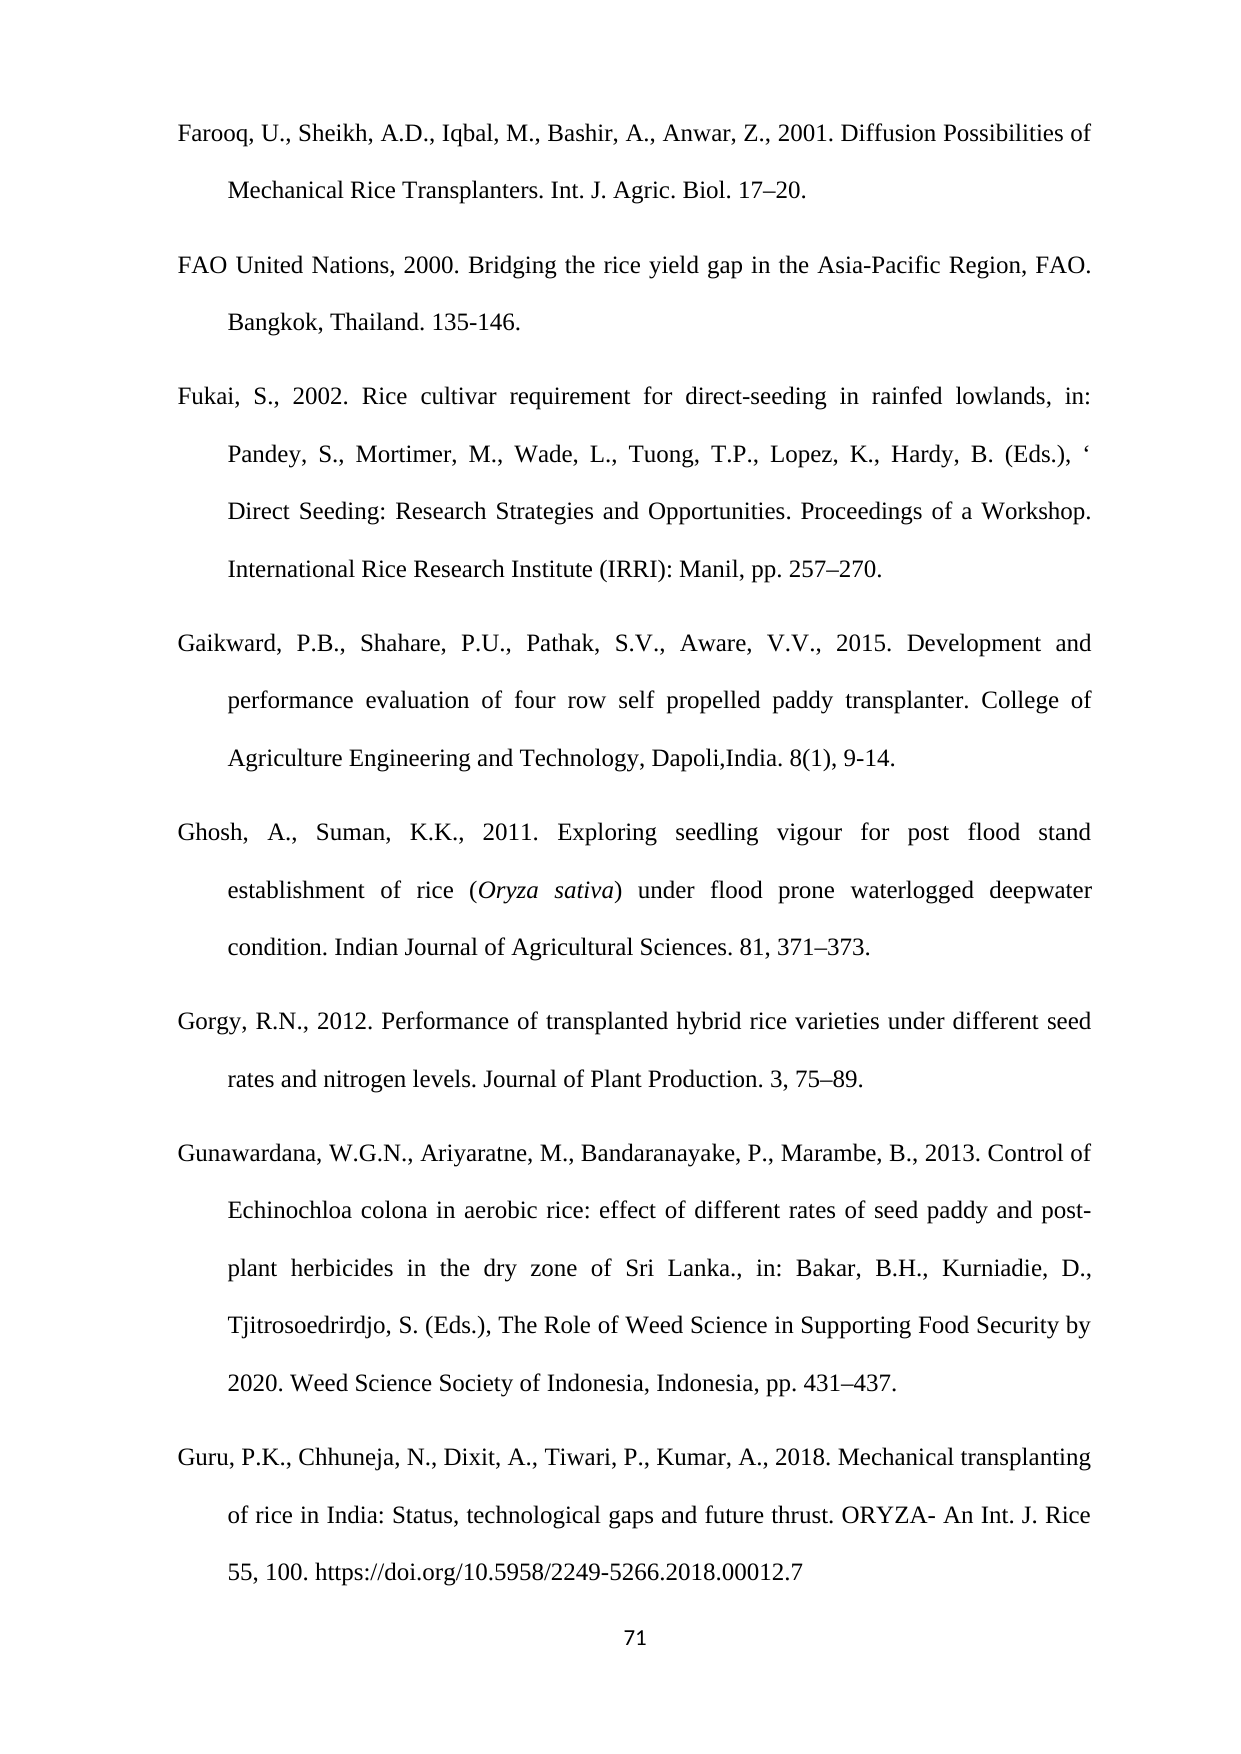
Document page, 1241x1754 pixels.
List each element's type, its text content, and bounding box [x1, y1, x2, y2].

text Gunawardana, W.G.N., Ariyaratne, M., Bandaranayake, P., Marambe, B., 2013. Control of Echinochloa colona in aerobic rice: effect of different rates of seed paddy and post-plant herbicides in the dry zone of Sri Lanka., in: Bakar, B.H., Kurniadie, D., Tjitrosoedrirdjo, S. (Eds.), The Role of Weed Science in Supporting Food Security by 2020. Weed Science Society of Indonesia, Indonesia, pp. 431–437. [177, 1138, 1092, 1397]
text Farooq, U., Sheikh, A.D., Iqbal, M., Bashir, A., Anwar, Z., 2001. Diffusion Possibilities of Mechanical Rice Transplanters. Int. J. Agric. Biol. 17–20. [177, 118, 1092, 204]
text Ghosh, A., Suman, K.K., 2011. Exploring seedling vigour for post flood stand establishment of rice (Oryza sativa) under flood prone waterlogged deepwater condition. Indian Journal of Agricultural Sciences. 81, 371–373. [177, 817, 1092, 961]
text Fukai, S., 2002. Rice cultivar requirement for direct-seeding in rainfed lowlands, in: Pandey, S., Mortimer, M., Wade, L., Tuong, T.P., Lopez, K., Hardy, B. (Eds.), ‘ Direct Seeding: Research Strategies and Opportunities. Proceedings of a Workshop. International Rice Research Institute (IRRI): Manil, pp. 257–270. [177, 381, 1092, 583]
text FAO United Nations, 2000. Bridging the rice yield gap in the Asia-Pacific Region, FAO. Bangkok, Thailand. 135-146. [177, 250, 1092, 336]
text Gaikward, P.B., Shahare, P.U., Pathak, S.V., Aware, V.V., 2015. Development and performance evaluation of four row self propelled paddy transplanter. College of Agriculture Engineering and Technology, Dapoli,India. 8(1), 9-14. [177, 628, 1092, 772]
text Gorgy, R.N., 2012. Performance of transplanted hybrid rice varieties under different seed rates and nitrogen levels. Journal of Plant Production. 3, 75–89. [177, 1006, 1092, 1093]
text Guru, P.K., Chhuneja, N., Dixit, A., Tiwari, P., Kumar, A., 2018. Mechanical transplanting of rice in India: Status, technological gaps and future thrust. ORYZA- An Int. J. Rice 55, 100. https://doi.org/10.5958/2249-5266.2018.00012.7 [177, 1442, 1092, 1586]
